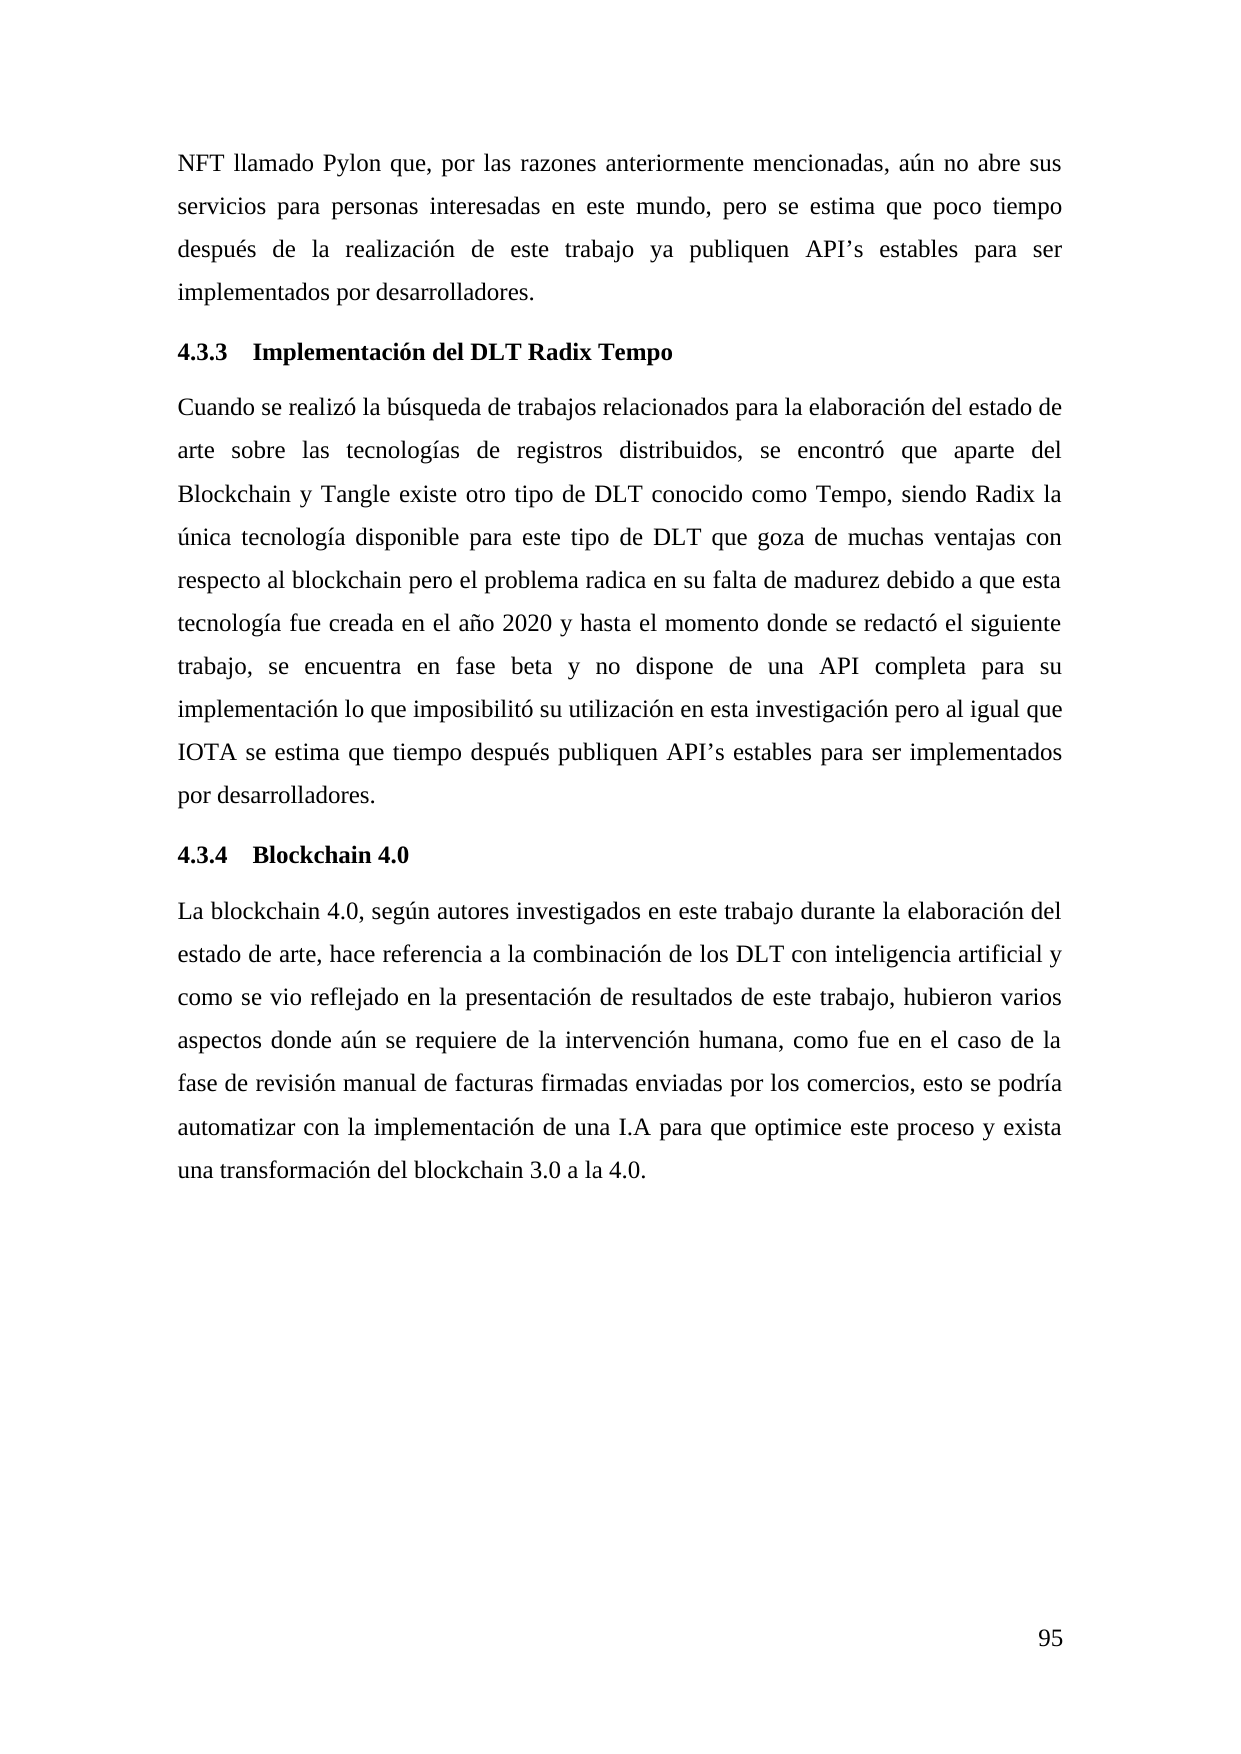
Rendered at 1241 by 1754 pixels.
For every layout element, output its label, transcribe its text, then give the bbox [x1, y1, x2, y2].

text Cuando se realizó la búsqueda de trabajos relacionados para la elaboración del estado de arte sobre las tecnologías de registros distribuidos, se encontró que aparte del Blockchain y Tangle existe otro tipo de DLT conocido como Tempo, siendo Radix la única tecnología disponible para este tipo de DLT que goza de muchas ventajas con respecto al blockchain pero el problema radica en su falta de madurez debido a que esta tecnología fue creada en el año 2020 y hasta el momento donde se redactó el siguiente trabajo, se encuentra en fase beta y no dispone de una API completa para su implementación lo que imposibilitó su utilización en esta investigación pero al igual que IOTA se estima que tiempo después publiquen API’s estables para ser implementados por desarrolladores. [177, 392, 1063, 809]
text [177, 148, 1063, 306]
list Implementación del DLT Radix Tempo [177, 337, 1063, 366]
text La blockchain 4.0, según autores investigados en este trabajo durante la elaboración del estado de arte, hace referencia a la combinación de los DLT con inteligencia artificial y como se vio reflejado en la presentación de resultados de este trabajo, hubieron varios aspectos donde aún se requiere de la intervención humana, como fue en el caso de la fase de revisión manual de facturas firmadas enviadas por los comercios, esto se podría automatizar con la implementación de una I.A para que optimice este proceso y exista una transformación del blockchain 3.0 a la 4.0. [177, 896, 1063, 1183]
list Blockchain 4.0 [177, 840, 1063, 869]
